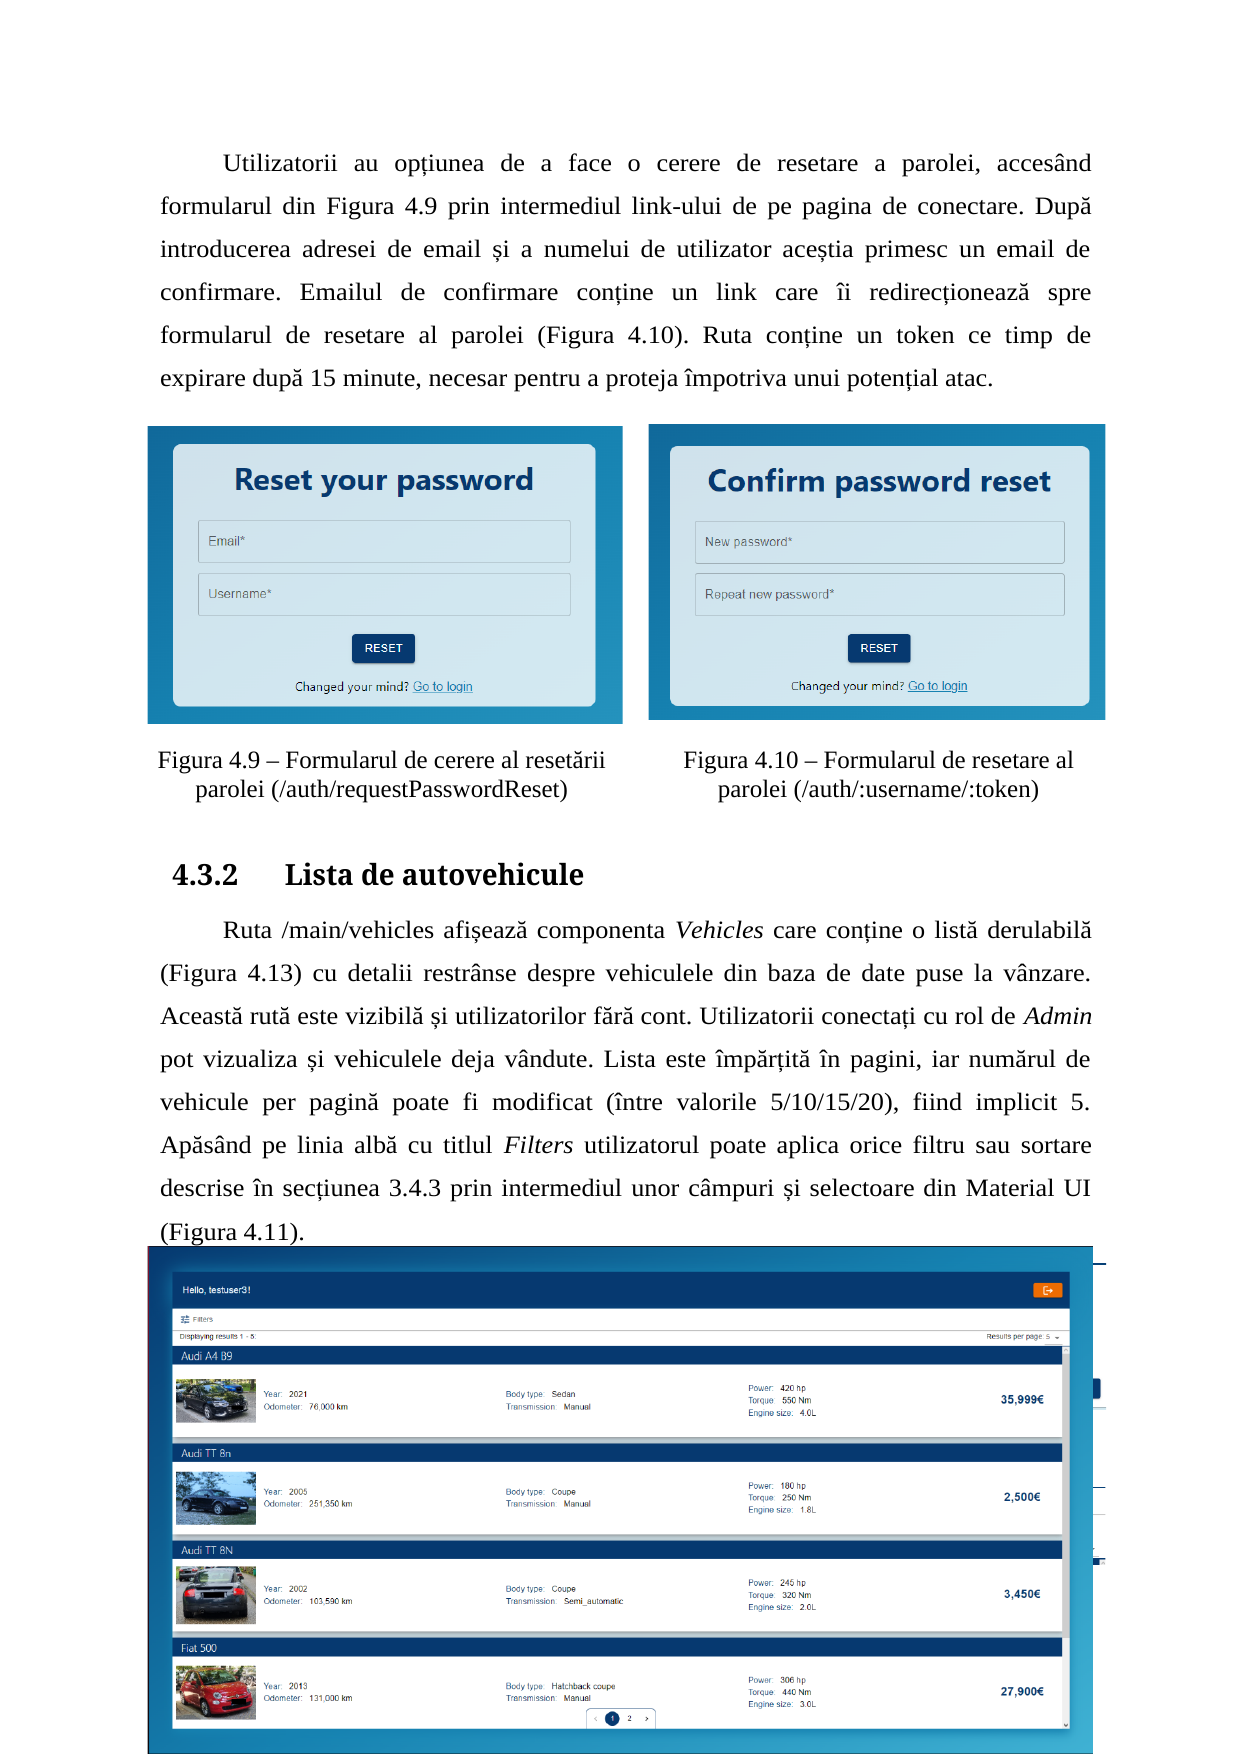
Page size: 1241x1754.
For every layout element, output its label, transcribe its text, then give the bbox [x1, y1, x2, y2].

picture [147, 426, 623, 724]
picture [147, 1246, 1107, 1754]
picture [648, 424, 1106, 720]
text Utilizatorii au opțiunea de a face o cerere de resetare a parolei, accesând formularul din Figura 4.9 prin intermediul link-ului de pe pagina de conectare. După introducerea adresei de email și a numelui de utilizator aceștia primesc un email de confirmare. Emailul de confirmare conține un link care îi redirecționează spre formularul de resetare al parolei (Figura 4.10). Ruta conține un token ce timp de expirare după 15 minute, necesar pentru a proteja împotriva unui potențial atac. [160, 148, 1092, 392]
text Ruta /main/vehicles afișează componenta Vehicles care conține o listă derulabilă (Figura 4.13) cu detalii restrânse despre vehiculele din baza de date puse la vânzare. Această rută este vizibilă și utilizatorilor fără cont. Utilizatorii conectați cu rol de Admin pot vizualiza și vehiculele deja vândute. Lista este împărțită în pagini, iar numărul de vehicule per pagină poate fi modificat (între valorile 5/10/15/20), fiind implicit 5. Apăsând pe linia albă cu titlul Filters utilizatorul poate aplica orice filtru sau sortare descrise în secțiunea 3.4.3 prin intermediul unor câmpuri și selectoare din Material UI (Figura 4.11). [160, 915, 1092, 1245]
